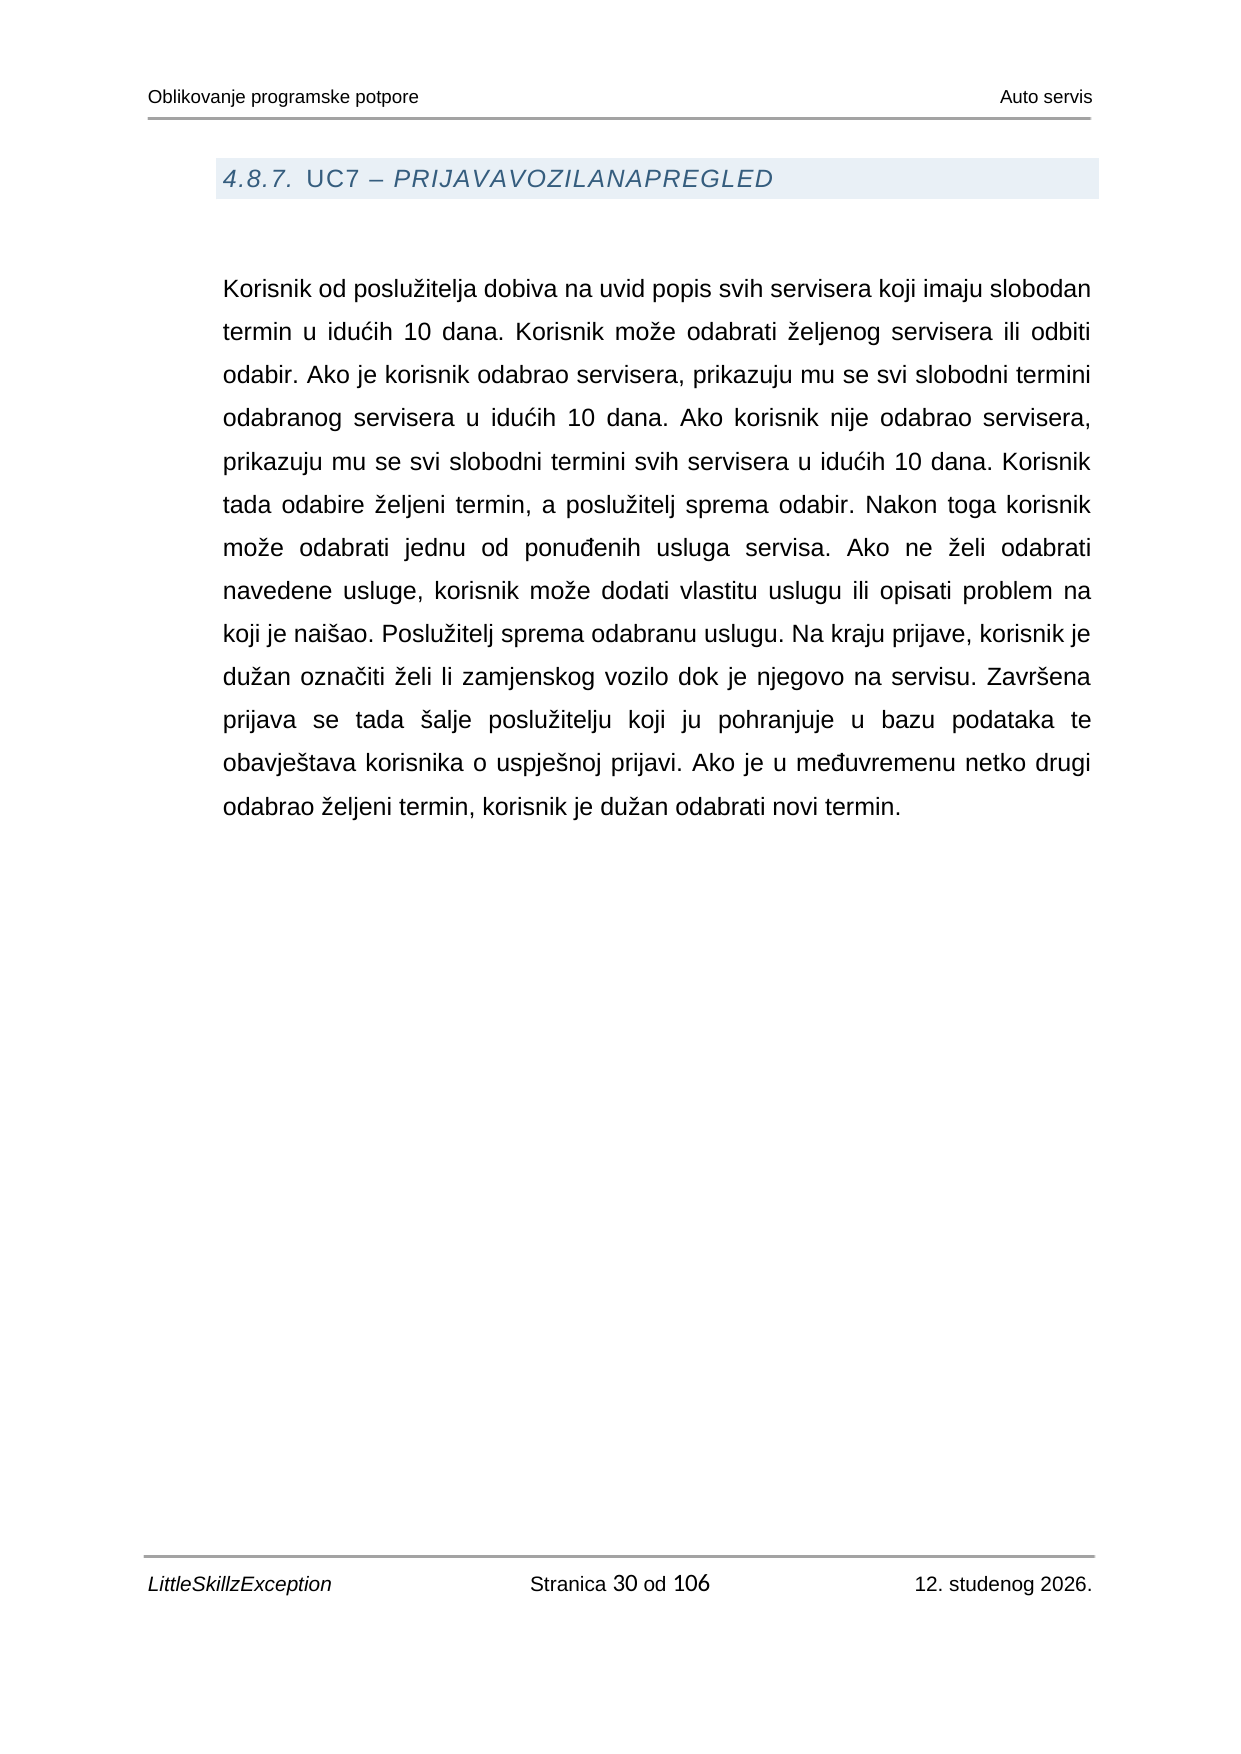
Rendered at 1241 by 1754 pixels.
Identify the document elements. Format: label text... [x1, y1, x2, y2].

text Korisnik od poslužitelja dobiva na uvid popis svih servisera koji imaju slobodan termin u idućih 10 dana. Korisnik može odabrati željenog servisera ili odbiti odabir. Ako je korisnik odabrao servisera, prikazuju mu se svi slobodni termini odabranog servisera u idućih 10 dana. Ako korisnik nije odabrao servisera, prikazuju mu se svi slobodni termini svih servisera u idućih 10 dana. Korisnik tada odabire željeni termin, a poslužitelj sprema odabir. Nakon toga korisnik može odabrati jednu od ponuđenih usluga servisa. Ako ne želi odabrati navedene usluge, korisnik može dodati vlastitu uslugu ili opisati problem na koji je naišao. Poslužitelj sprema odabranu uslugu. Na kraju prijave, korisnik je dužan označiti želi li zamjenskog vozilo dok je njegovo na servisu. Završena prijava se tada šalje poslužitelju koji ju pohranjuje u bazu podataka te obavještava korisnika o uspješnoj prijavi. Ako je u međuvremenu netko drugi odabrao željeni termin, korisnik je dužan odabrati novi termin. [223, 274, 1093, 820]
subtitle UC7 – PrijavaVozilaNaPregled [223, 164, 1093, 193]
